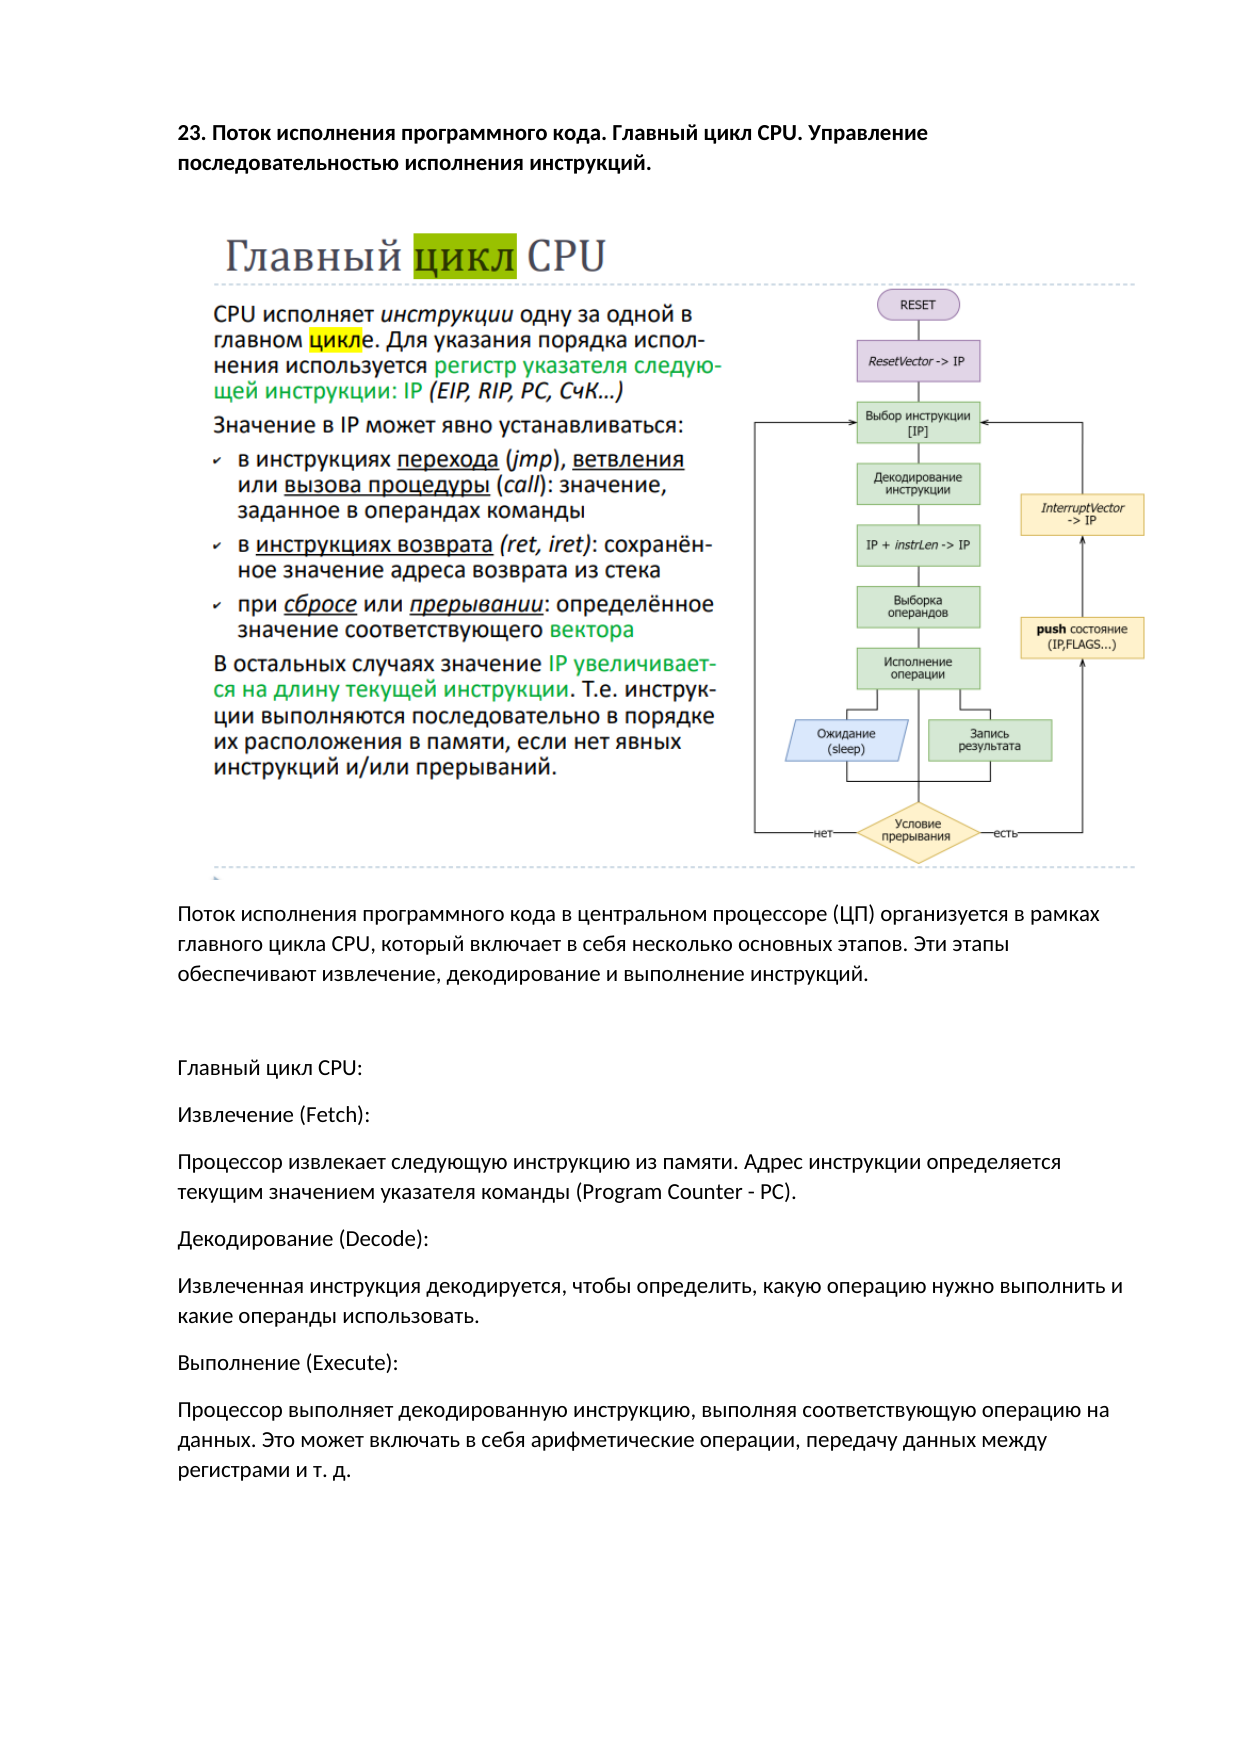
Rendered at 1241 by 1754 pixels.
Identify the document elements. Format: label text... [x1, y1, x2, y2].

text Поток исполнения программного кода в центральном процессоре (ЦП) организуется в рамках главного цикла CPU, который включает в себя несколько основных этапов. Эти этапы обеспечивают извлечение, декодирование и выполнение инструкций. [177, 899, 1152, 987]
text Выполнение (Execute): [177, 1348, 1152, 1376]
picture [177, 195, 1152, 880]
text 23. Поток исполнения программного кода. Главный цикл CPU. Управление последовательностью исполнения инструкций. [177, 118, 1152, 176]
text Главный цикл CPU: [177, 1053, 1152, 1081]
text Процессор выполняет декодированную инструкцию, выполняя соответствующую операцию на данных. Это может включать в себя арифметические операции, передачу данных между регистрами и т. д. [177, 1395, 1152, 1483]
text Извлечение (Fetch): [177, 1100, 1152, 1128]
text Декодирование (Decode): [177, 1224, 1152, 1252]
text Процессор извлекает следующую инструкцию из памяти. Адрес инструкции определяется текущим значением указателя команды (Program Counter - PC). [177, 1147, 1152, 1205]
text Извлеченная инструкция декодируется, чтобы определить, какую операцию нужно выполнить и какие операнды использовать. [177, 1271, 1152, 1329]
